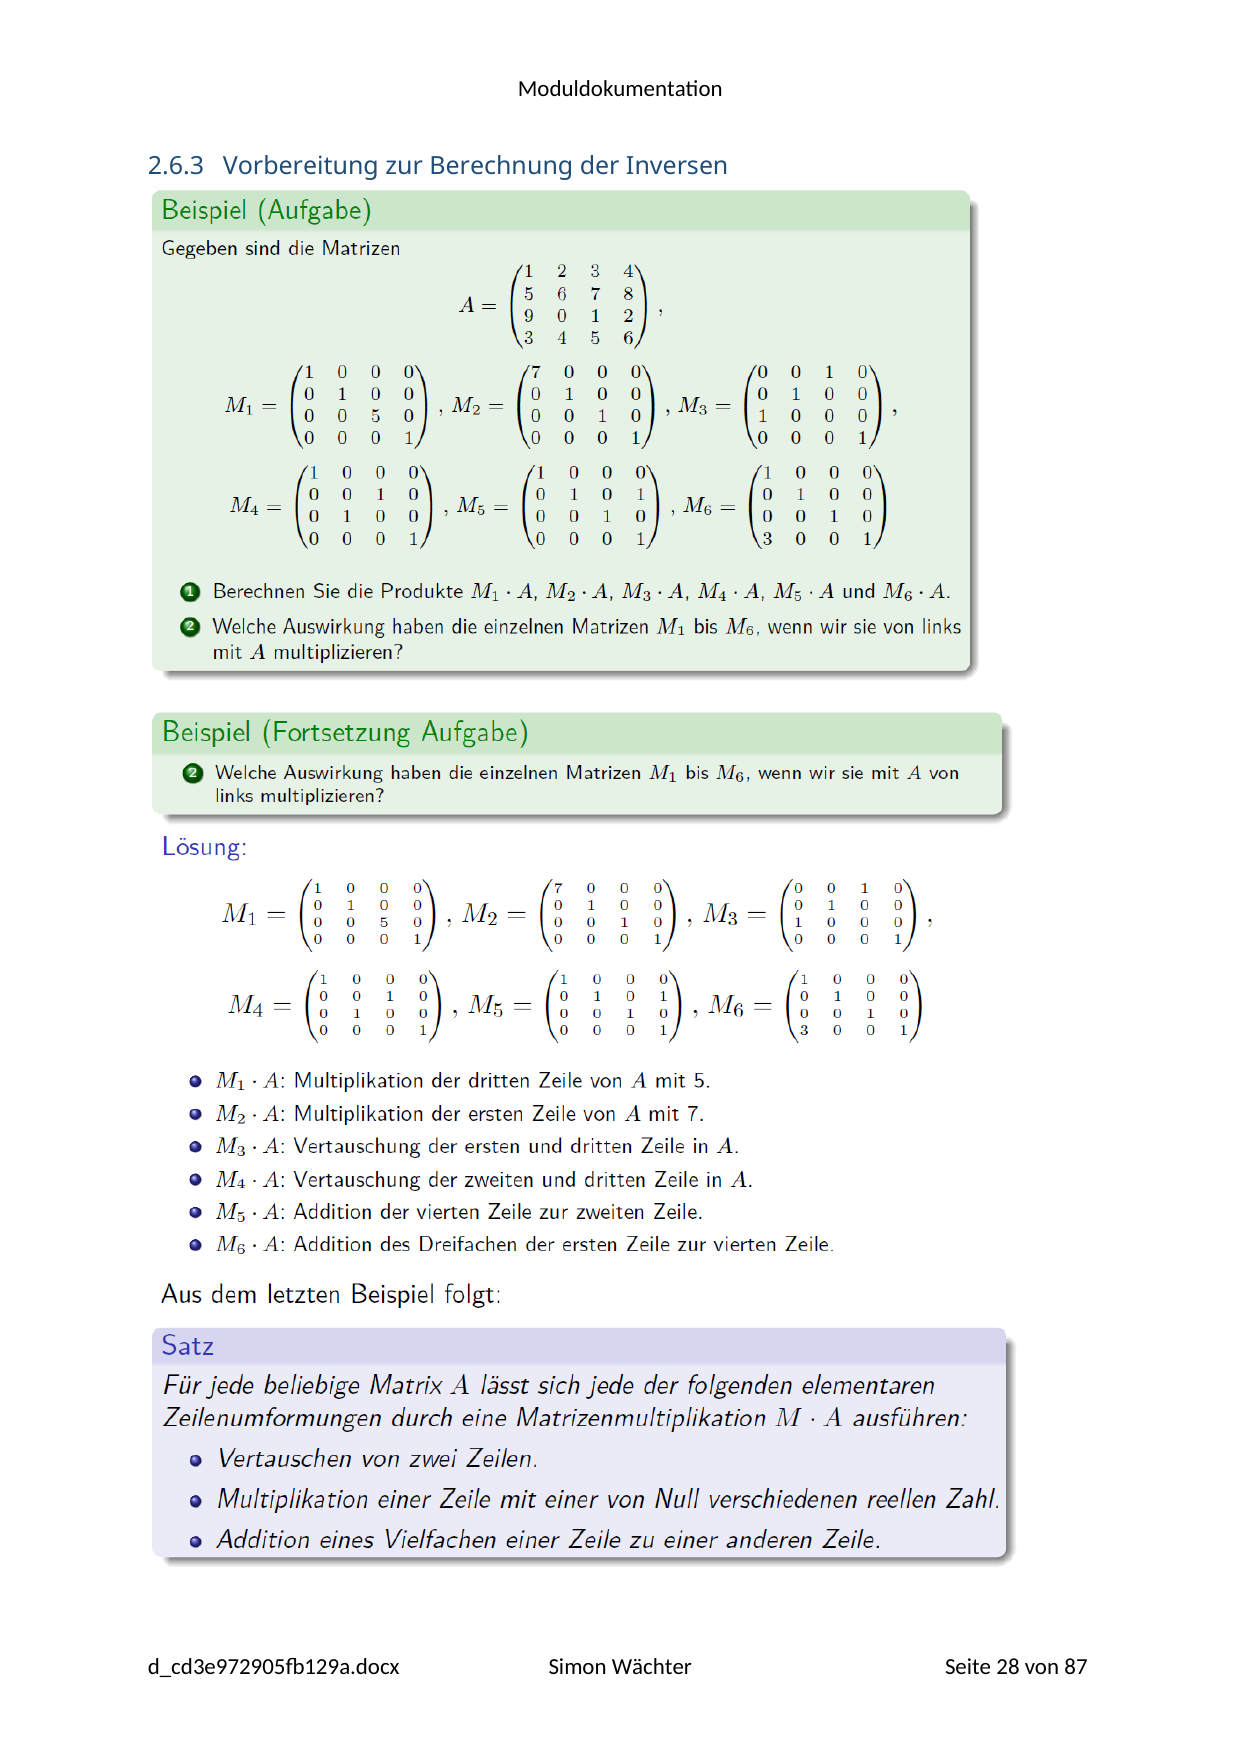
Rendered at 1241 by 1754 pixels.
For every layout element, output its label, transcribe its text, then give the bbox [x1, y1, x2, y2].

picture [147, 1276, 1019, 1568]
picture [147, 706, 1016, 1258]
picture [147, 184, 983, 687]
subtitle Vorbereitung zur Berechnung der Inversen [148, 148, 1093, 182]
